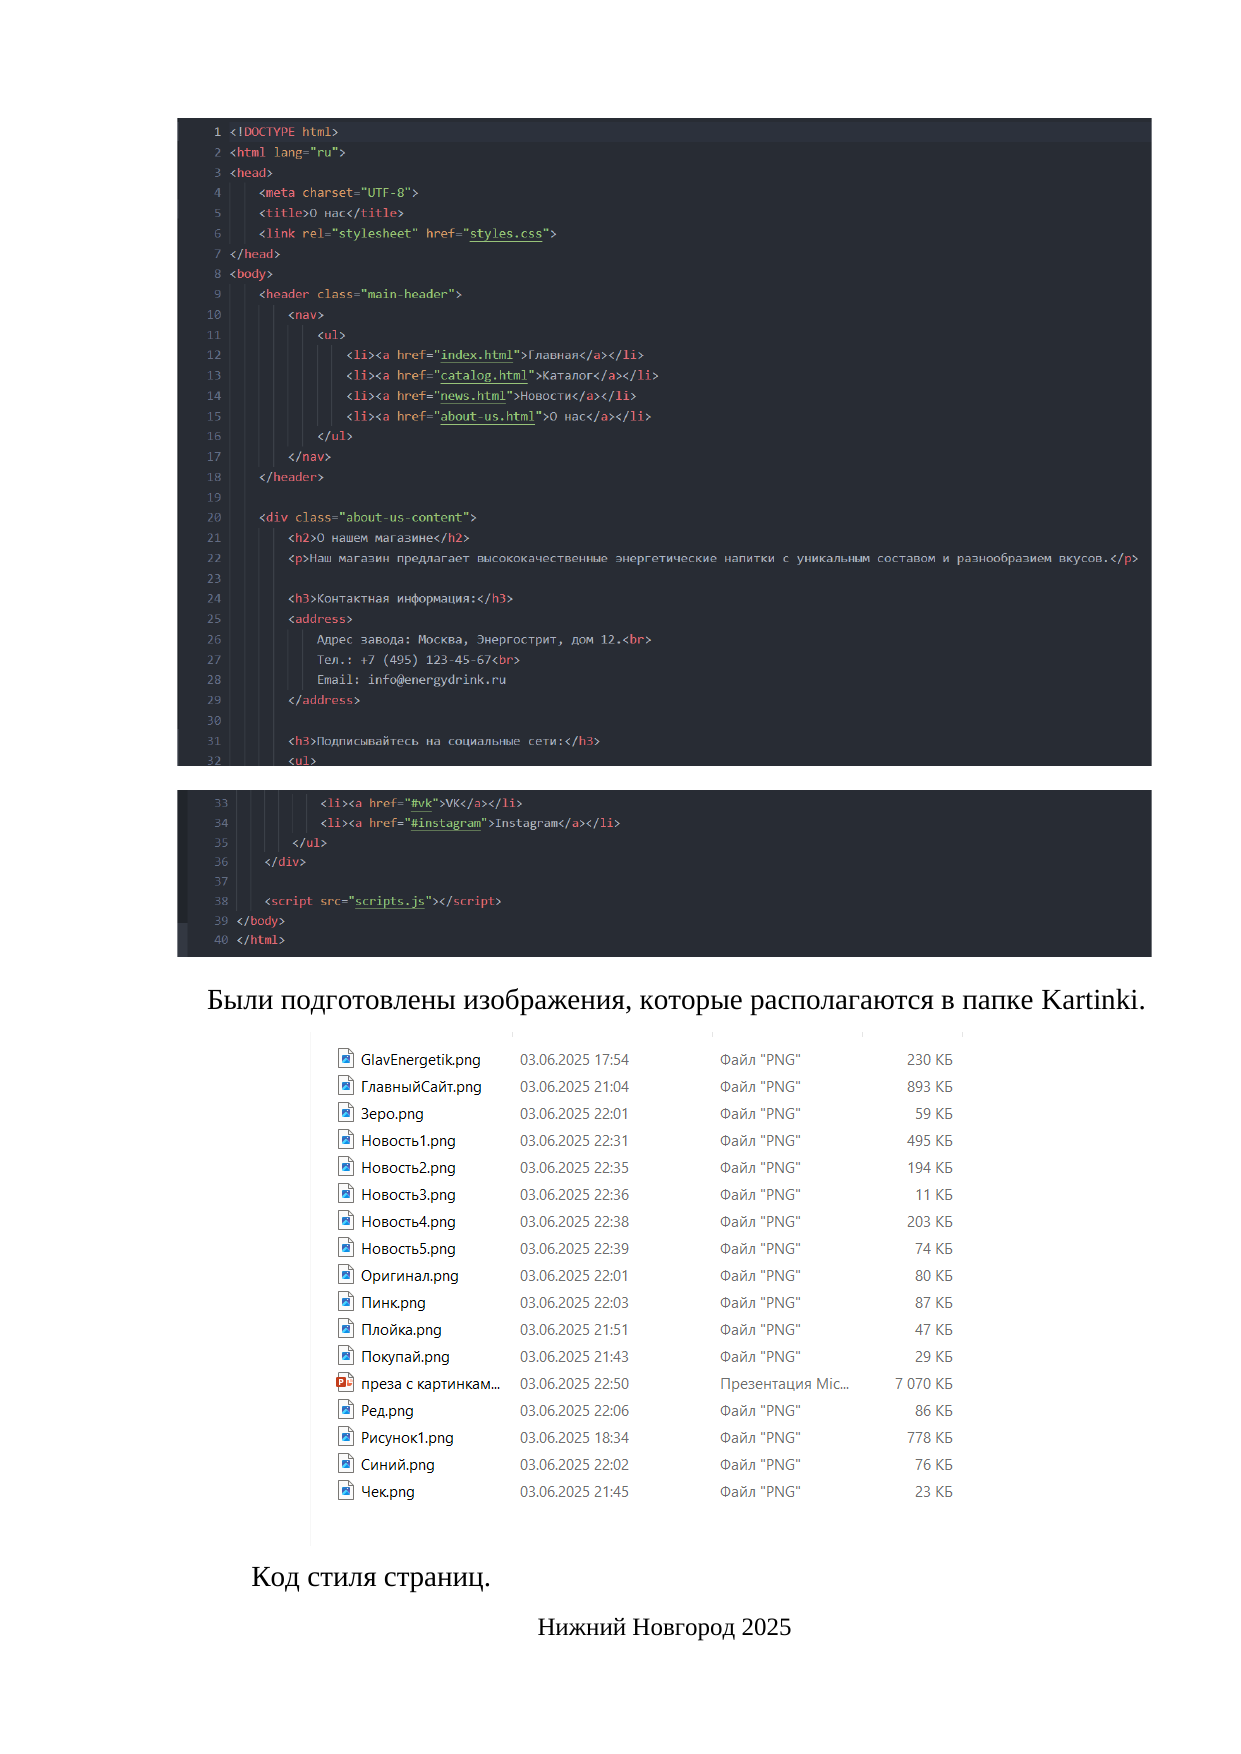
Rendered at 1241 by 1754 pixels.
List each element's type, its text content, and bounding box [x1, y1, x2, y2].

picture [308, 1032, 1035, 1546]
text Код стиля страниц. [177, 1559, 1152, 1593]
picture [177, 118, 1152, 766]
picture [177, 790, 1152, 957]
text Были подготовлены изображения, которые располагаются в папке Kartinki. [118, 982, 1152, 1016]
